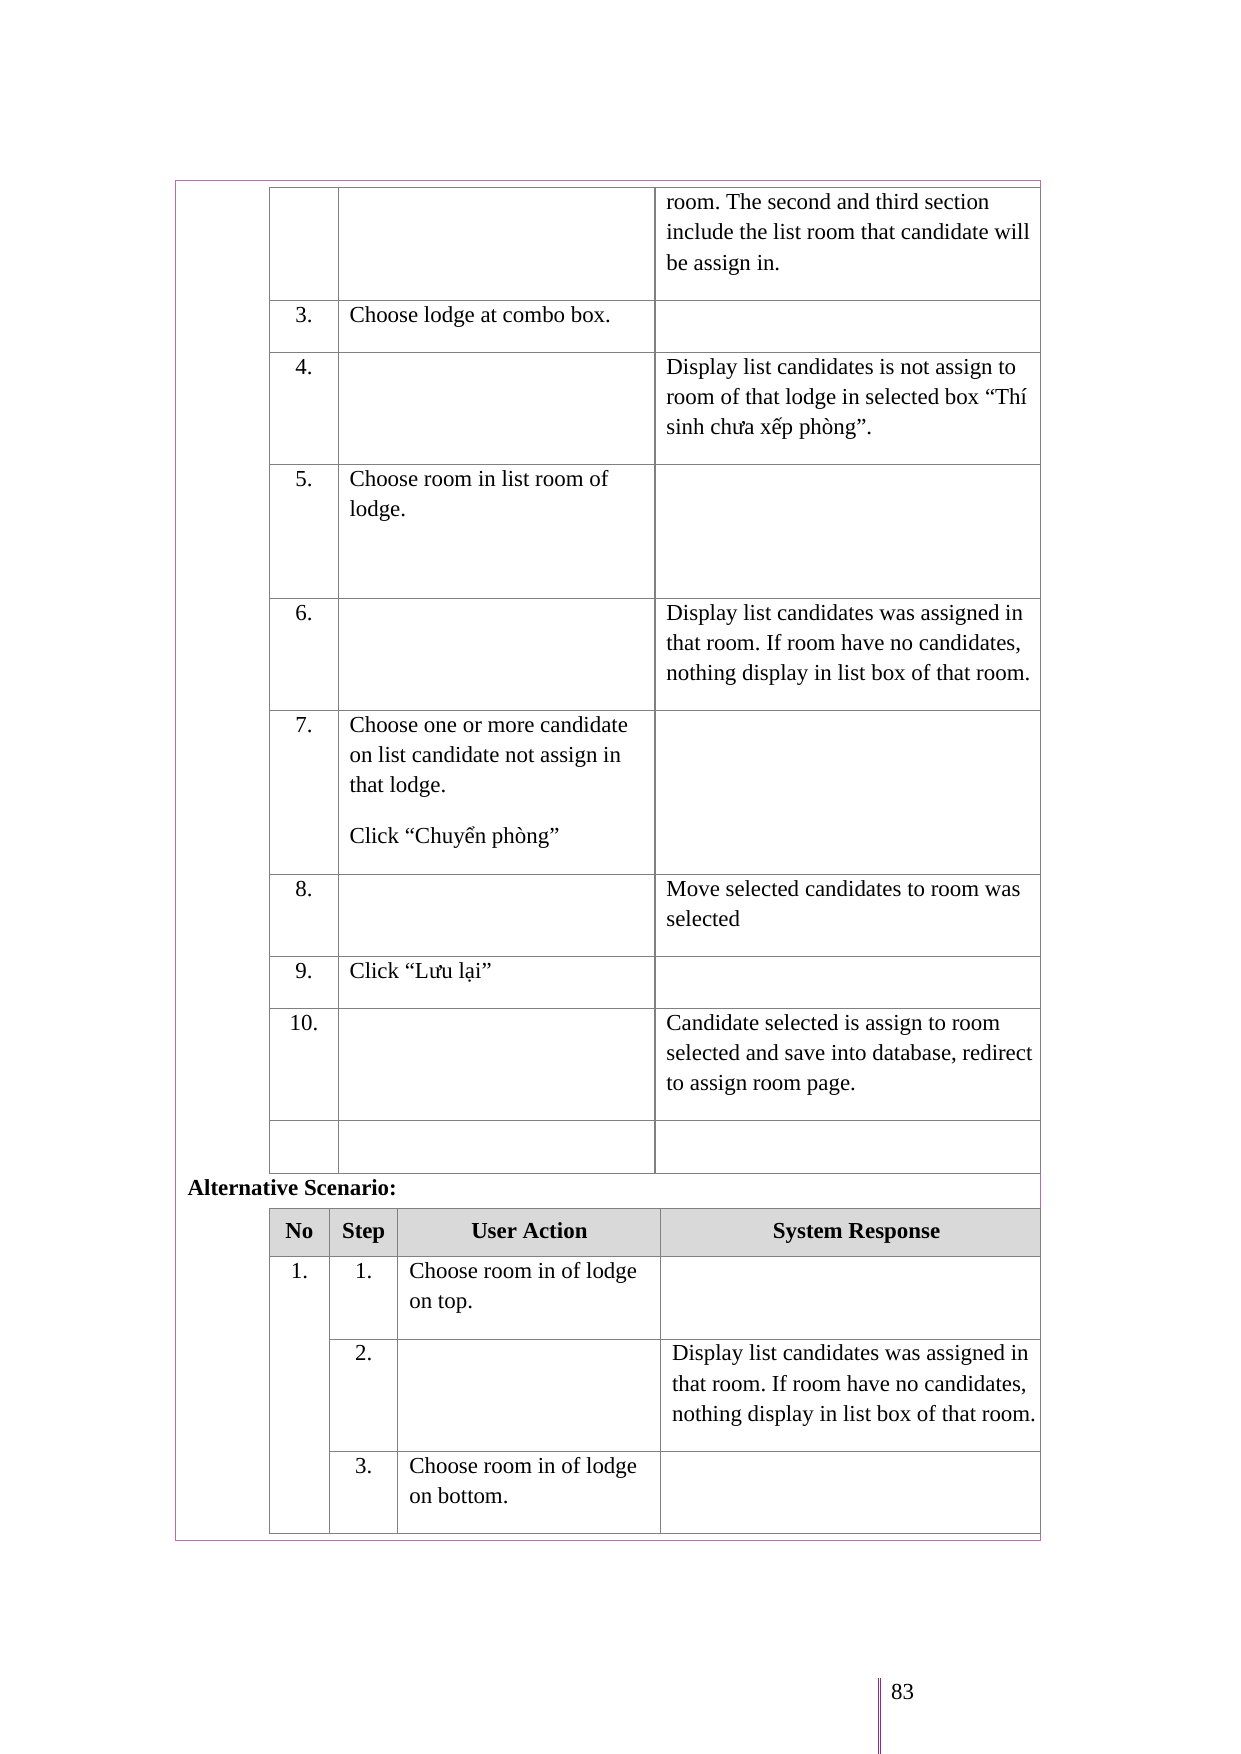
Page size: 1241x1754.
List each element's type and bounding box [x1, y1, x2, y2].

table_cell [176, 181, 1040, 1540]
